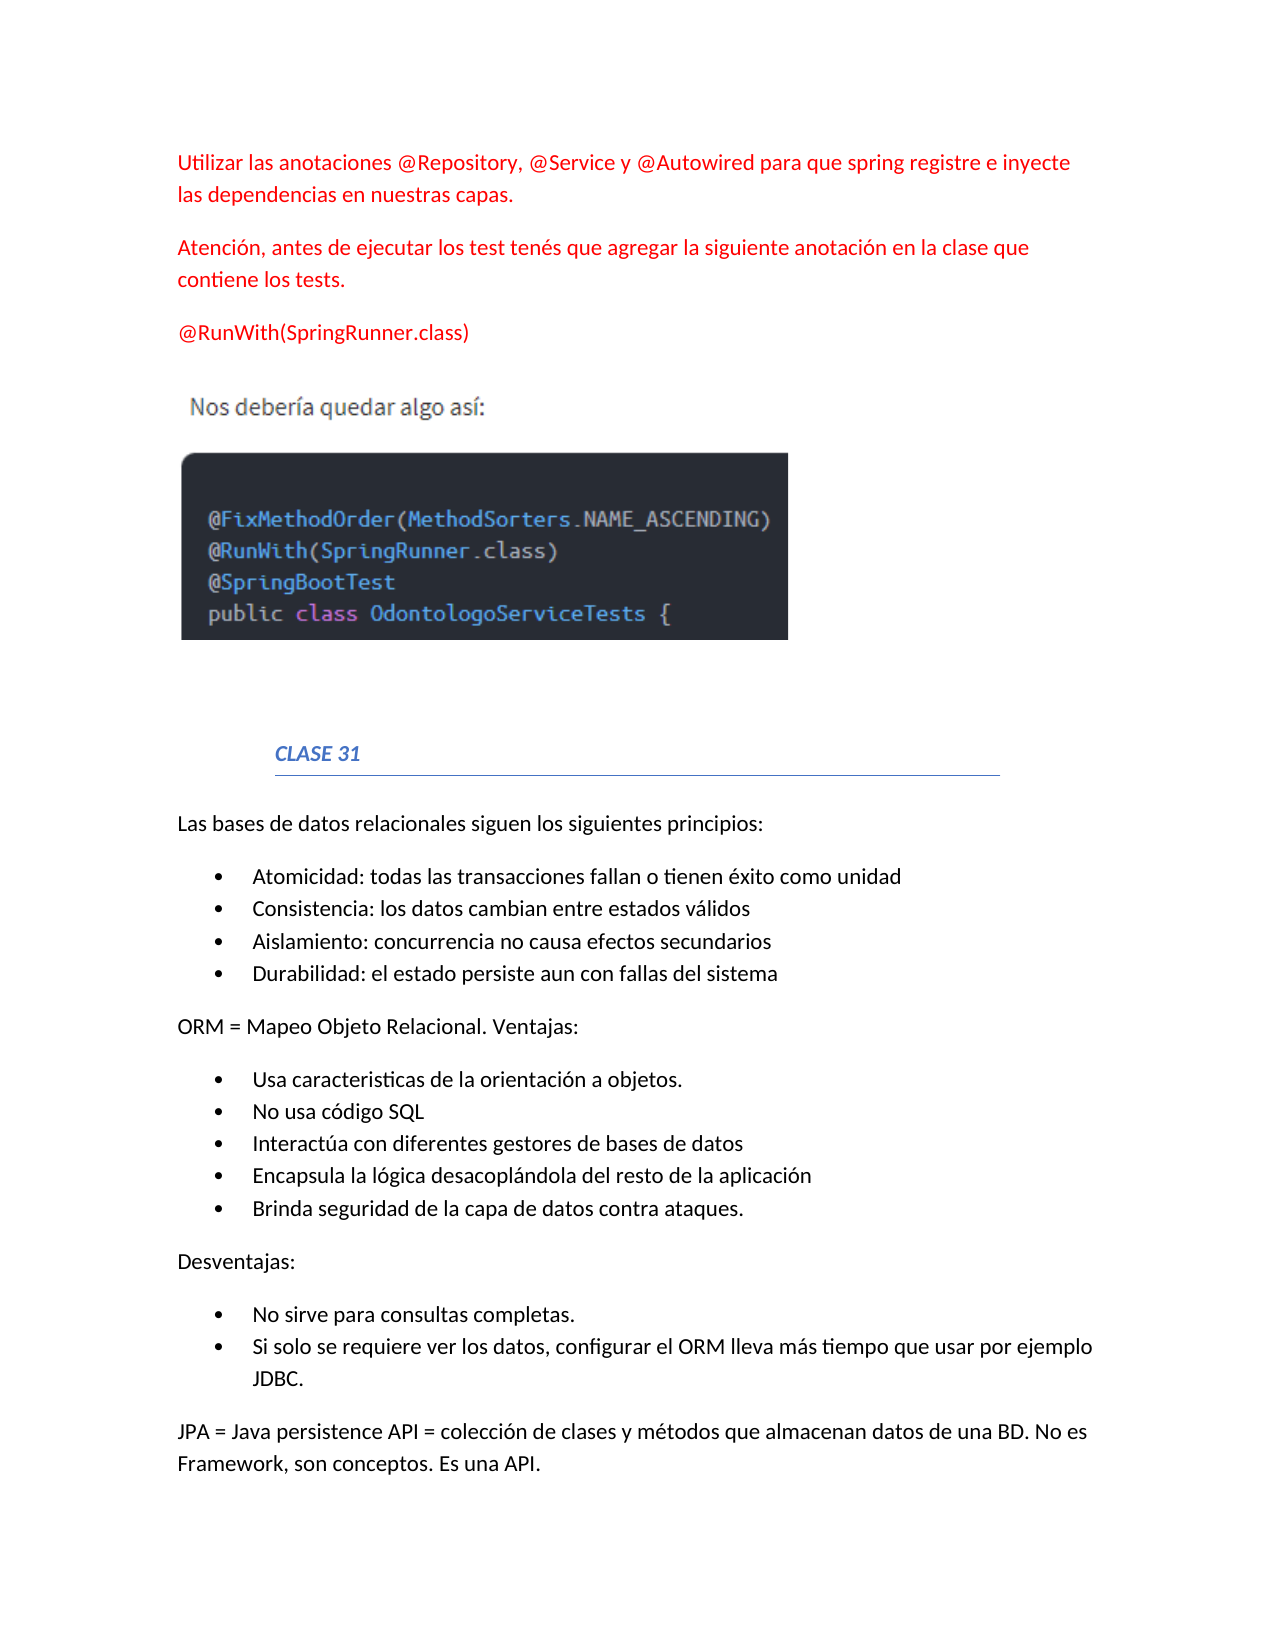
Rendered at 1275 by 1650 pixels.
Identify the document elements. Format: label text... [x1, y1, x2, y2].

list Consistencia: los datos cambian entre estados válidos [215, 894, 1098, 923]
list Si solo se requiere ver los datos, configurar el ORM lleva más tiempo que usar por ejemplo JDBC. [215, 1332, 1098, 1392]
text Utilizar las anotaciones @Repository, @Service y @Autowired para que spring registre e inyecte las dependencias en nuestras capas. [177, 148, 1098, 208]
list Brinda seguridad de la capa de datos contra ataques. [215, 1194, 1098, 1222]
text Las bases de datos relacionales siguen los siguientes principios: [177, 809, 1098, 837]
text CLASE 31 [275, 739, 1000, 775]
picture [177, 371, 789, 640]
text @RunWith(SpringRunner.class) [177, 318, 1098, 346]
list No sirve para consultas completas. [215, 1300, 1098, 1328]
text ORM = Mapeo Objeto Relacional. Ventajas: [177, 1012, 1098, 1040]
list Aislamiento: concurrencia no causa efectos secundarios [215, 927, 1098, 955]
list Usa caracteristicas de la orientación a objetos. [215, 1065, 1098, 1093]
list Durabilidad: el estado persiste aun con fallas del sistema [215, 959, 1098, 987]
list Encapsula la lógica desacoplándola del resto de la aplicación [215, 1162, 1098, 1189]
text Atención, antes de ejecutar los test tenés que agregar la siguiente anotación en la clase que contiene los tests. [177, 233, 1098, 293]
list No usa código SQL [215, 1097, 1098, 1125]
text JPA = Java persistence API = colección de clases y métodos que almacenan datos de una BD. No es Framework, son conceptos. Es una API. [177, 1417, 1098, 1477]
text Desventajas: [177, 1247, 1098, 1275]
list Interactúa con diferentes gestores de bases de datos [215, 1129, 1098, 1157]
list Atomicidad: todas las transacciones fallan o tienen éxito como unidad [215, 862, 1098, 890]
